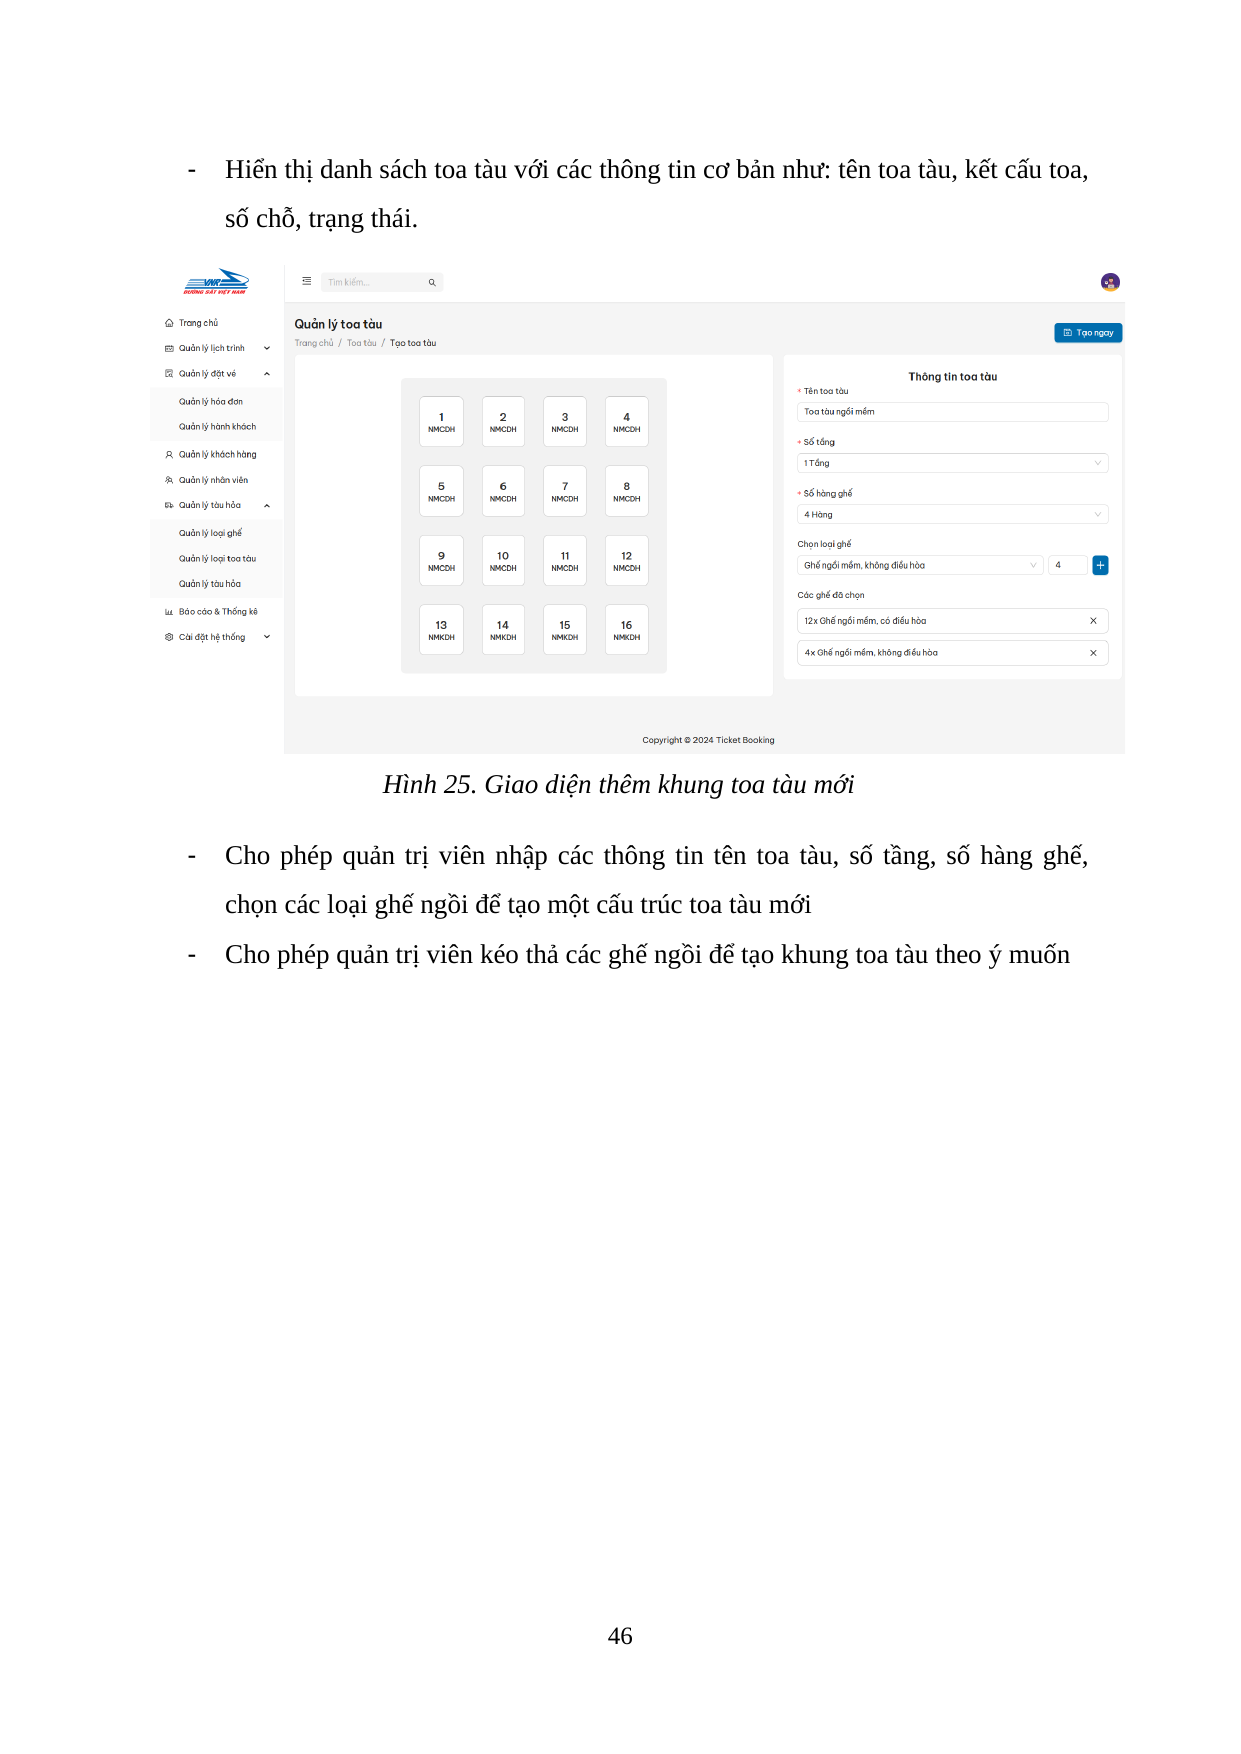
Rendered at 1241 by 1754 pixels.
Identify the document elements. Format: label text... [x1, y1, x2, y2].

list Cho phép quản trị viên nhập các thông tin tên toa tàu, số tầng, số hàng ghế, chọn các loại ghế ngồi để tạo một cấu trúc toa tàu mới [187, 836, 1090, 919]
list Cho phép quản trị viên kéo thả các ghế ngồi để tạo khung toa tàu theo ý muốn [187, 935, 1090, 972]
list Hiển thị danh sách toa tàu với các thông tin cơ bản như: tên toa tàu, kết cấu toa, số chỗ, trạng thái. [187, 150, 1090, 233]
picture [150, 265, 1125, 754]
